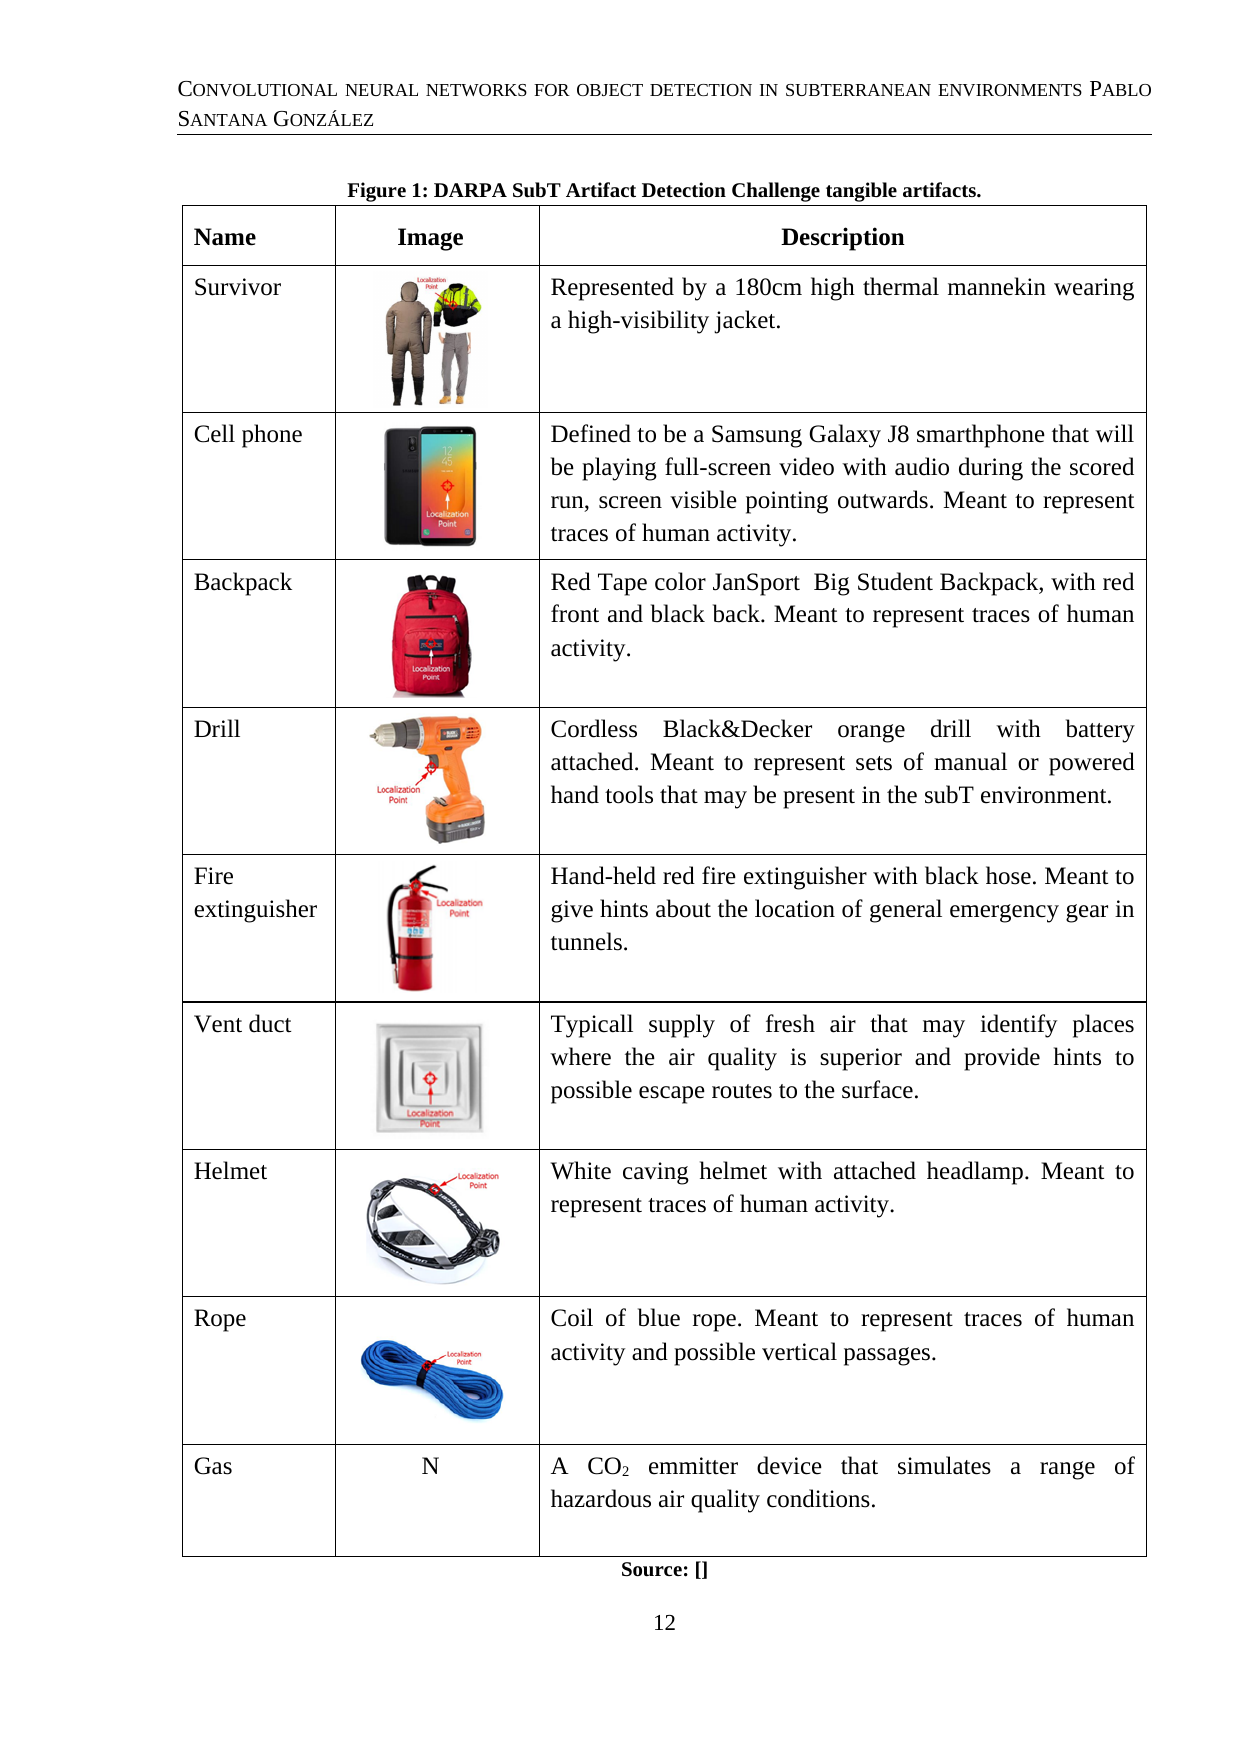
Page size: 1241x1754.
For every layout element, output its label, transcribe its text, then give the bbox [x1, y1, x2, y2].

picture [367, 1008, 493, 1145]
table_cell Hand-held red fire extinguisher with black hose. Meant to give hints about the location of general emergency gear in tunnels. [540, 855, 1146, 1001]
table_cell Helmet [183, 1150, 335, 1296]
table_cell Rope [183, 1297, 335, 1444]
table_cell Cell phone [183, 413, 335, 559]
table_cell Survivor [183, 266, 335, 412]
picture [353, 1156, 508, 1292]
table_cell Typicall supply of fresh air that may identify places where the air quality is superior and provide hints to possible escape routes to the surface. [540, 1003, 1146, 1149]
table_cell Drill [183, 708, 335, 854]
table_cell [336, 1297, 539, 1444]
picture [368, 419, 492, 555]
table_cell Defined to be a Samsung Galaxy J8 smarthphone that will be playing full-screen video with audio during the scored run, screen visible pointing outwards. Meant to represent traces of human activity. [540, 413, 1146, 559]
table_cell [336, 708, 539, 854]
table_cell White caving helmet with attached headlamp. Meant to represent traces of human activity. [540, 1150, 1146, 1296]
text Source: [] [177, 1557, 1152, 1581]
picture [374, 861, 487, 998]
picture [351, 1321, 510, 1428]
table_cell Represented by a 180cm high thermal mannekin wearing a high-visibility jacket. [540, 266, 1146, 412]
table_cell Backpack [183, 560, 335, 707]
table_cell Gas [183, 1445, 335, 1556]
picture [372, 271, 489, 408]
table_cell [336, 266, 539, 412]
table_cell [336, 413, 539, 559]
table_cell [336, 1003, 539, 1149]
table_cell Red Tape color JanSport Big Student Backpack, with red front and black back. Meant to represent traces of human activity. [540, 560, 1146, 707]
table_cell [336, 560, 539, 707]
table_cell A CO2 emmitter device that simulates a range of hazardous air quality conditions. [540, 1445, 1146, 1556]
table_cell [336, 855, 539, 1001]
table_cell Vent duct [183, 1003, 335, 1149]
table_cell Coil of blue rope. Meant to represent traces of human activity and possible vertical passages. [540, 1297, 1146, 1444]
table_cell N [336, 1445, 539, 1556]
picture [383, 566, 478, 703]
table_header Description [540, 206, 1146, 264]
picture [362, 713, 499, 850]
table_cell [336, 1150, 539, 1296]
table_header Name [183, 206, 335, 264]
table_header Image [336, 206, 539, 264]
table_cell Cordless Black&Decker orange drill with battery attached. Meant to represent sets of manual or powered hand tools that may be present in the subT environment. [540, 708, 1146, 854]
table_cell Fire extinguisher [183, 855, 335, 1001]
